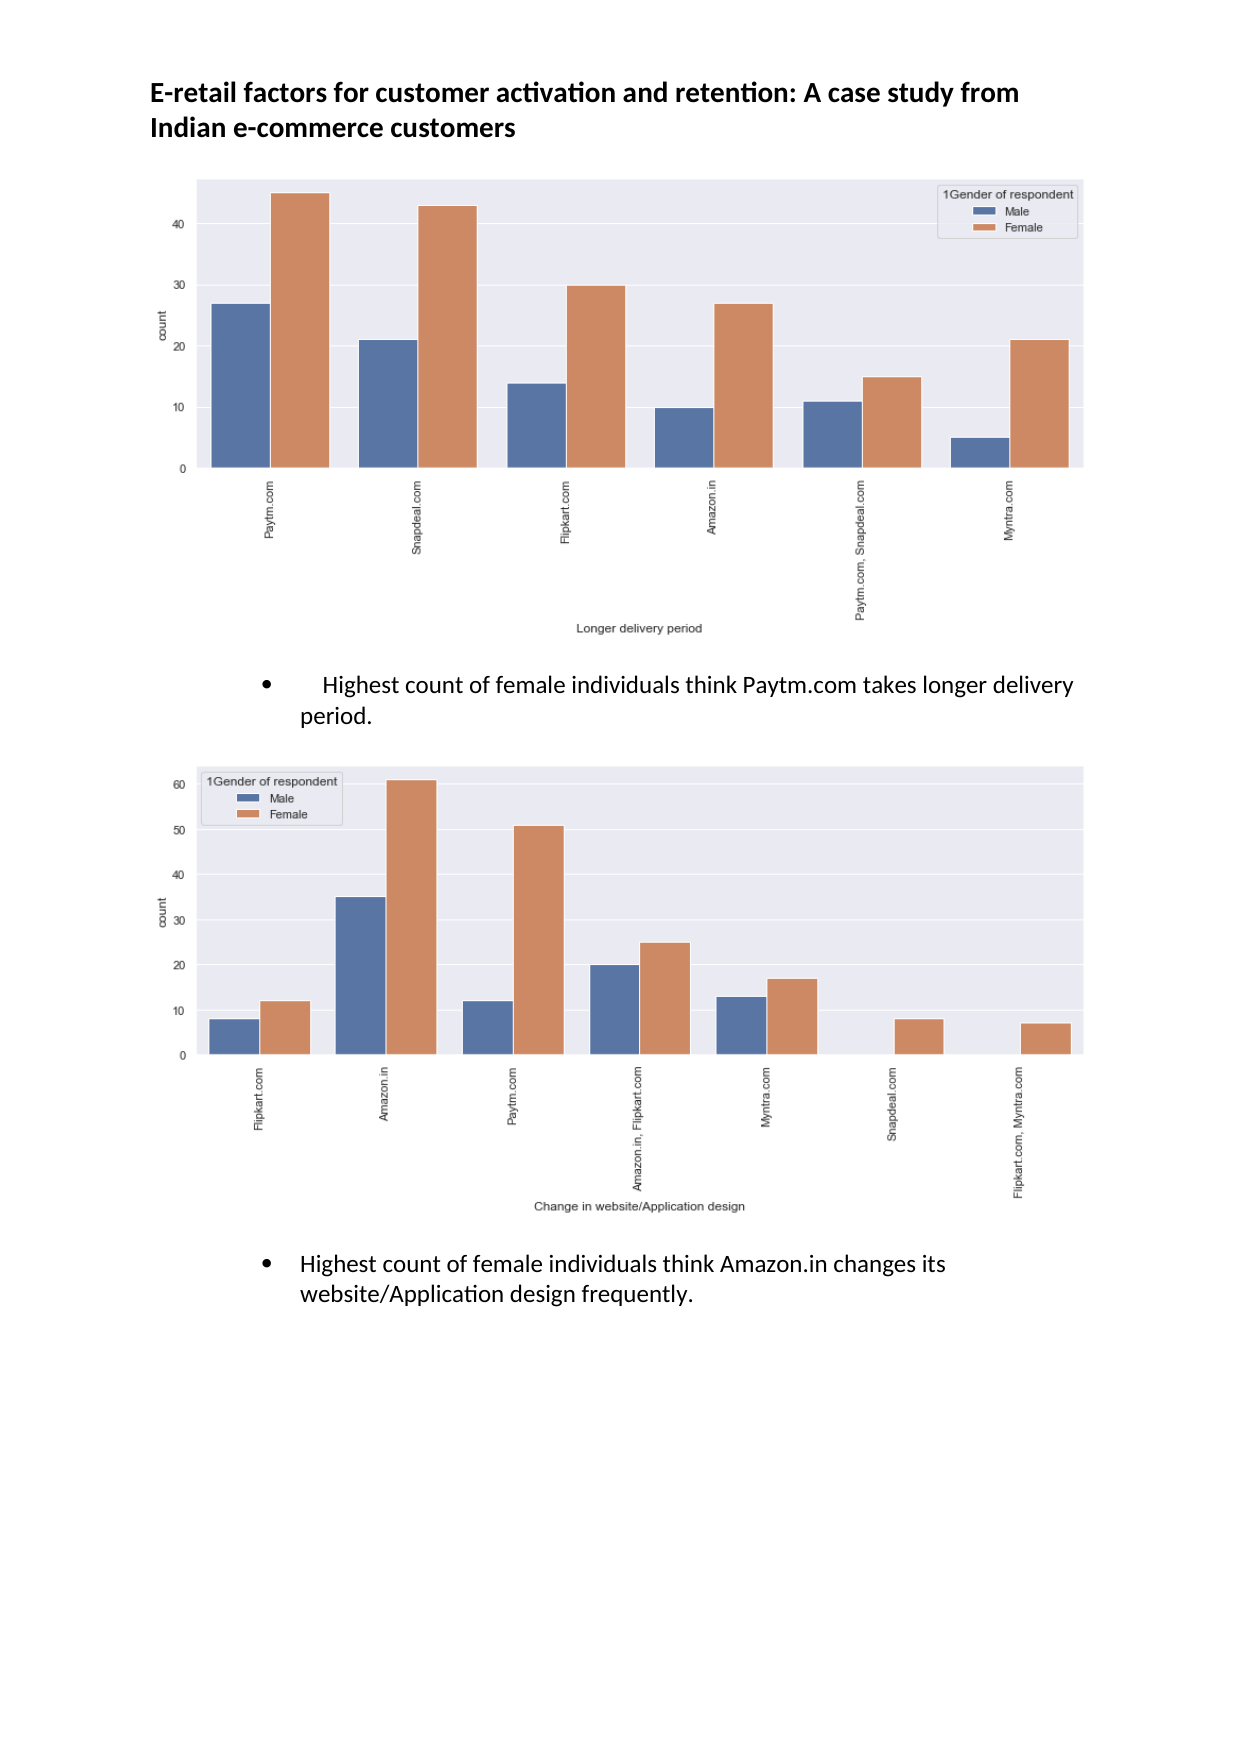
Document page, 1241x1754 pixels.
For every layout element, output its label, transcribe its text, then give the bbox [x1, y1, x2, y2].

picture [150, 759, 1091, 1219]
list Highest count of female individuals think Amazon.in changes its website/Application design frequently. [262, 1248, 1090, 1309]
list Highest count of female individuals think Paytm.com takes longer delivery period. [262, 669, 1090, 731]
picture [150, 173, 1091, 641]
